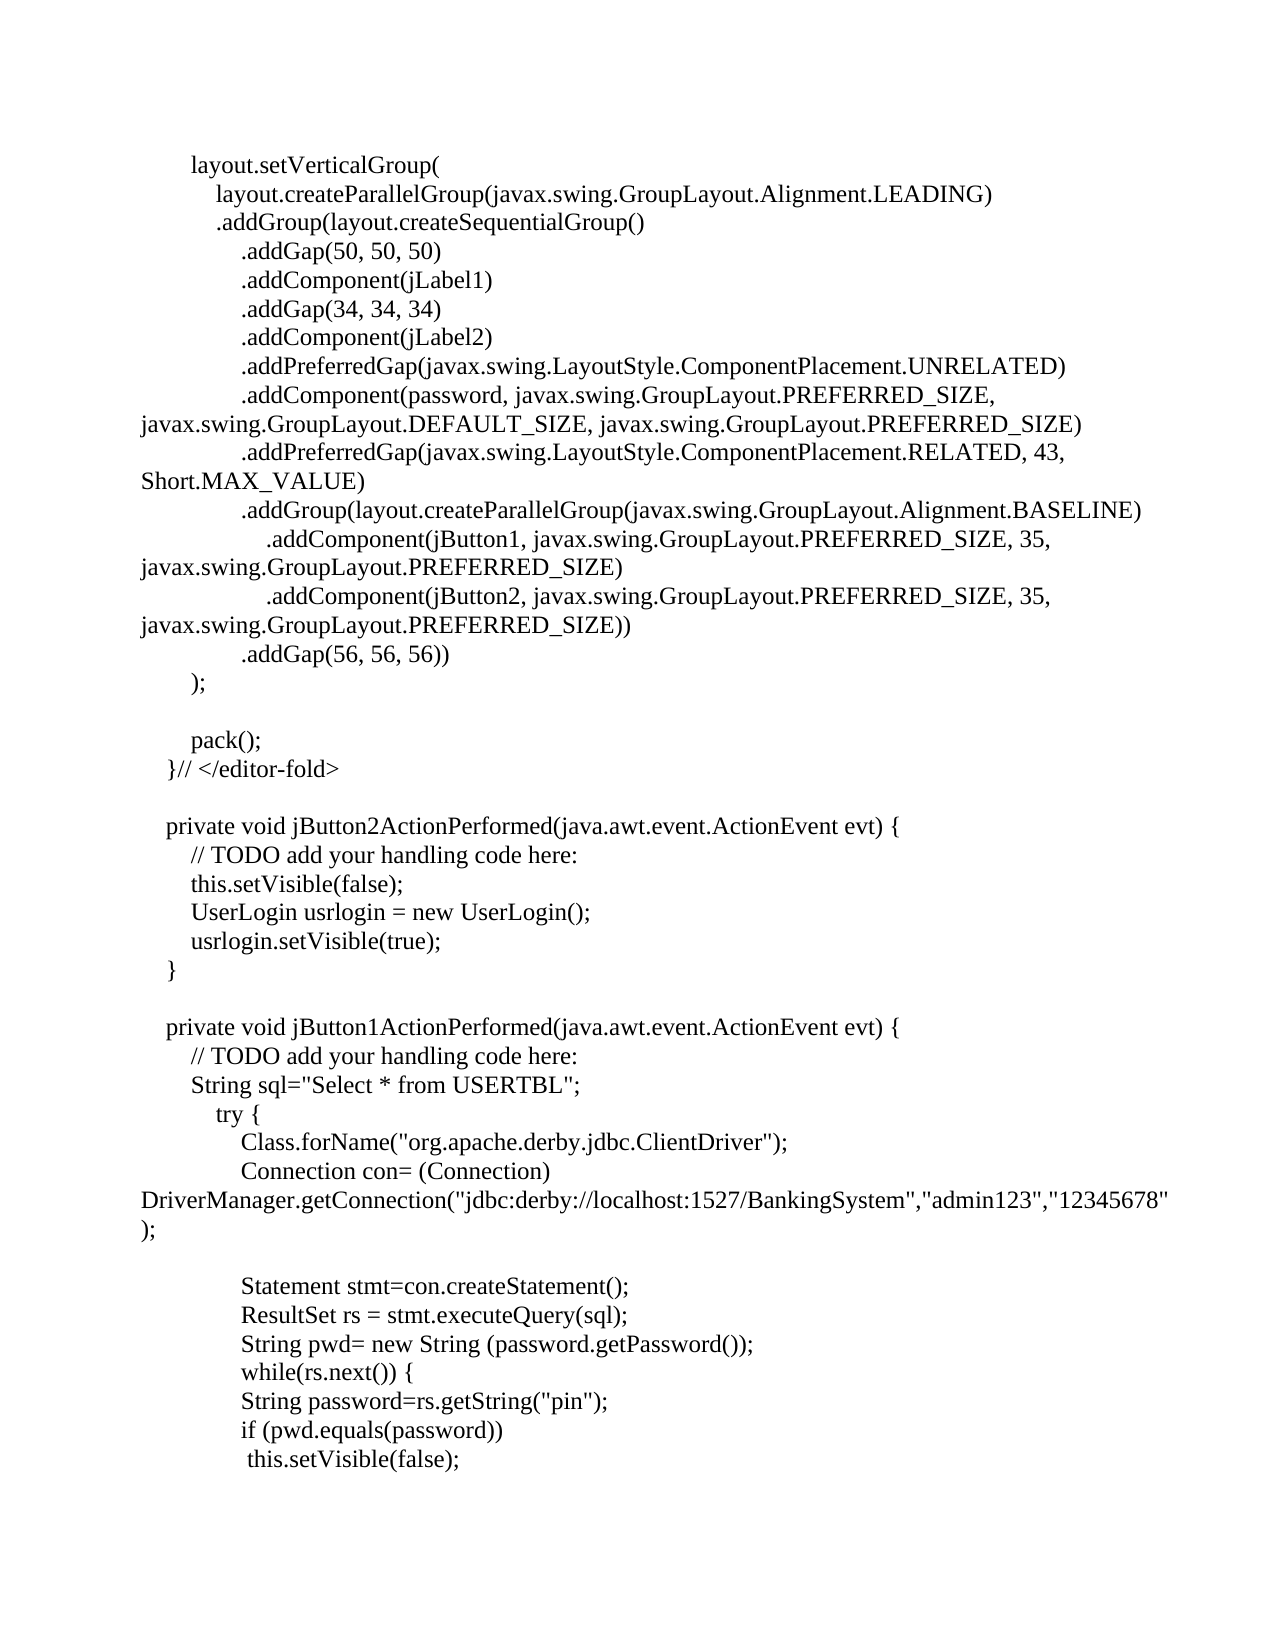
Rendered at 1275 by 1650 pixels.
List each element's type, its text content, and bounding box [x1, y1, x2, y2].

text Connection con= (Connection) DriverManager.getConnection("jdbc:derby://localhost:1527/BankingSystem","admin123","12345678"); [141, 1156, 1172, 1242]
text private void jButton2ActionPerformed(java.awt.event.ActionEvent evt) { [141, 811, 1172, 840]
text ); [141, 667, 1172, 696]
text this.setVisible(false); [141, 869, 1172, 897]
text String password=rs.getString("pin"); [141, 1386, 1172, 1415]
text Class.forName("org.apache.derby.jdbc.ClientDriver"); [141, 1127, 1172, 1156]
text String pwd= new String (password.getPassword()); [141, 1329, 1172, 1357]
text .addComponent(password, javax.swing.GroupLayout.PREFERRED_SIZE, javax.swing.GroupLayout.DEFAULT_SIZE, javax.swing.GroupLayout.PREFERRED_SIZE) [141, 380, 1172, 437]
text this.setVisible(false); [141, 1444, 1172, 1472]
text usrlogin.setVisible(true); [141, 926, 1172, 955]
text while(rs.next()) { [141, 1357, 1172, 1386]
text Statement stmt=con.createStatement(); [141, 1271, 1172, 1300]
text String sql="Select * from USERTBL"; [141, 1070, 1172, 1099]
text .addComponent(jButton1, javax.swing.GroupLayout.PREFERRED_SIZE, 35, javax.swing.GroupLayout.PREFERRED_SIZE) [141, 524, 1172, 581]
text .addPreferredGap(javax.swing.LayoutStyle.ComponentPlacement.RELATED, 43, Short.MAX_VALUE) [141, 437, 1172, 495]
text .addGap(50, 50, 50) [141, 236, 1172, 265]
text // TODO add your handling code here: [141, 840, 1172, 869]
text .addGroup(layout.createParallelGroup(javax.swing.GroupLayout.Alignment.BASELINE) [141, 495, 1172, 524]
text } [141, 955, 1172, 984]
text pack(); [141, 725, 1172, 754]
text ResultSet rs = stmt.executeQuery(sql); [141, 1300, 1172, 1329]
text UserLogin usrlogin = new UserLogin(); [141, 897, 1172, 926]
text .addGap(34, 34, 34) [141, 294, 1172, 322]
text layout.setVerticalGroup( [141, 150, 1172, 179]
text .addComponent(jLabel1) [141, 265, 1172, 294]
text layout.createParallelGroup(javax.swing.GroupLayout.Alignment.LEADING) [141, 179, 1172, 207]
text .addGap(56, 56, 56)) [141, 639, 1172, 667]
text try { [141, 1099, 1172, 1127]
text // TODO add your handling code here: [141, 1041, 1172, 1070]
text .addComponent(jLabel2) [141, 322, 1172, 351]
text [141, 207, 1172, 236]
text }// </editor-fold> [141, 754, 1172, 782]
text if (pwd.equals(password)) [141, 1415, 1172, 1444]
text .addComponent(jButton2, javax.swing.GroupLayout.PREFERRED_SIZE, 35, javax.swing.GroupLayout.PREFERRED_SIZE)) [141, 581, 1172, 639]
text private void jButton1ActionPerformed(java.awt.event.ActionEvent evt) { [141, 1012, 1172, 1041]
text .addPreferredGap(javax.swing.LayoutStyle.ComponentPlacement.UNRELATED) [141, 351, 1172, 380]
